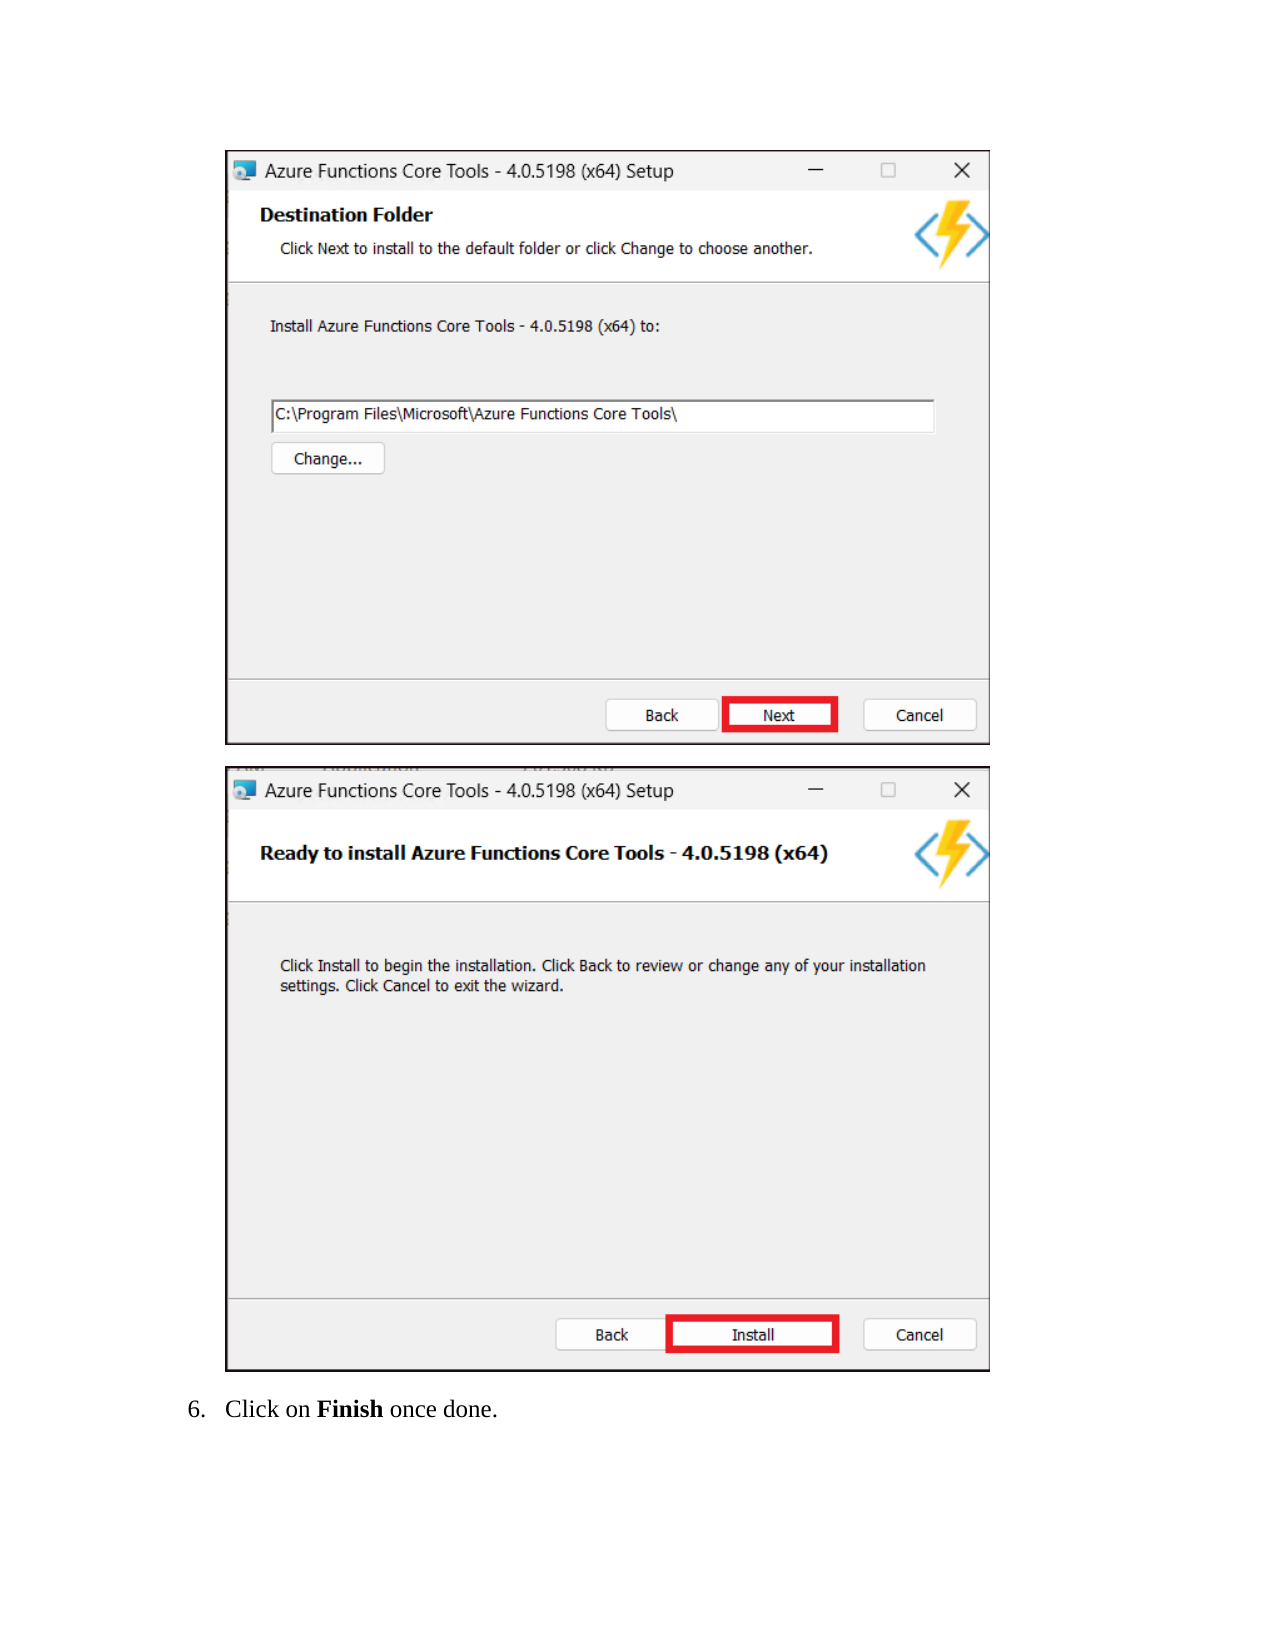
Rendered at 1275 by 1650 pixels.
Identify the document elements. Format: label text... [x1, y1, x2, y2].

picture [225, 766, 990, 1372]
list Click on Finish once done. [187, 1394, 1125, 1422]
picture [225, 150, 990, 745]
